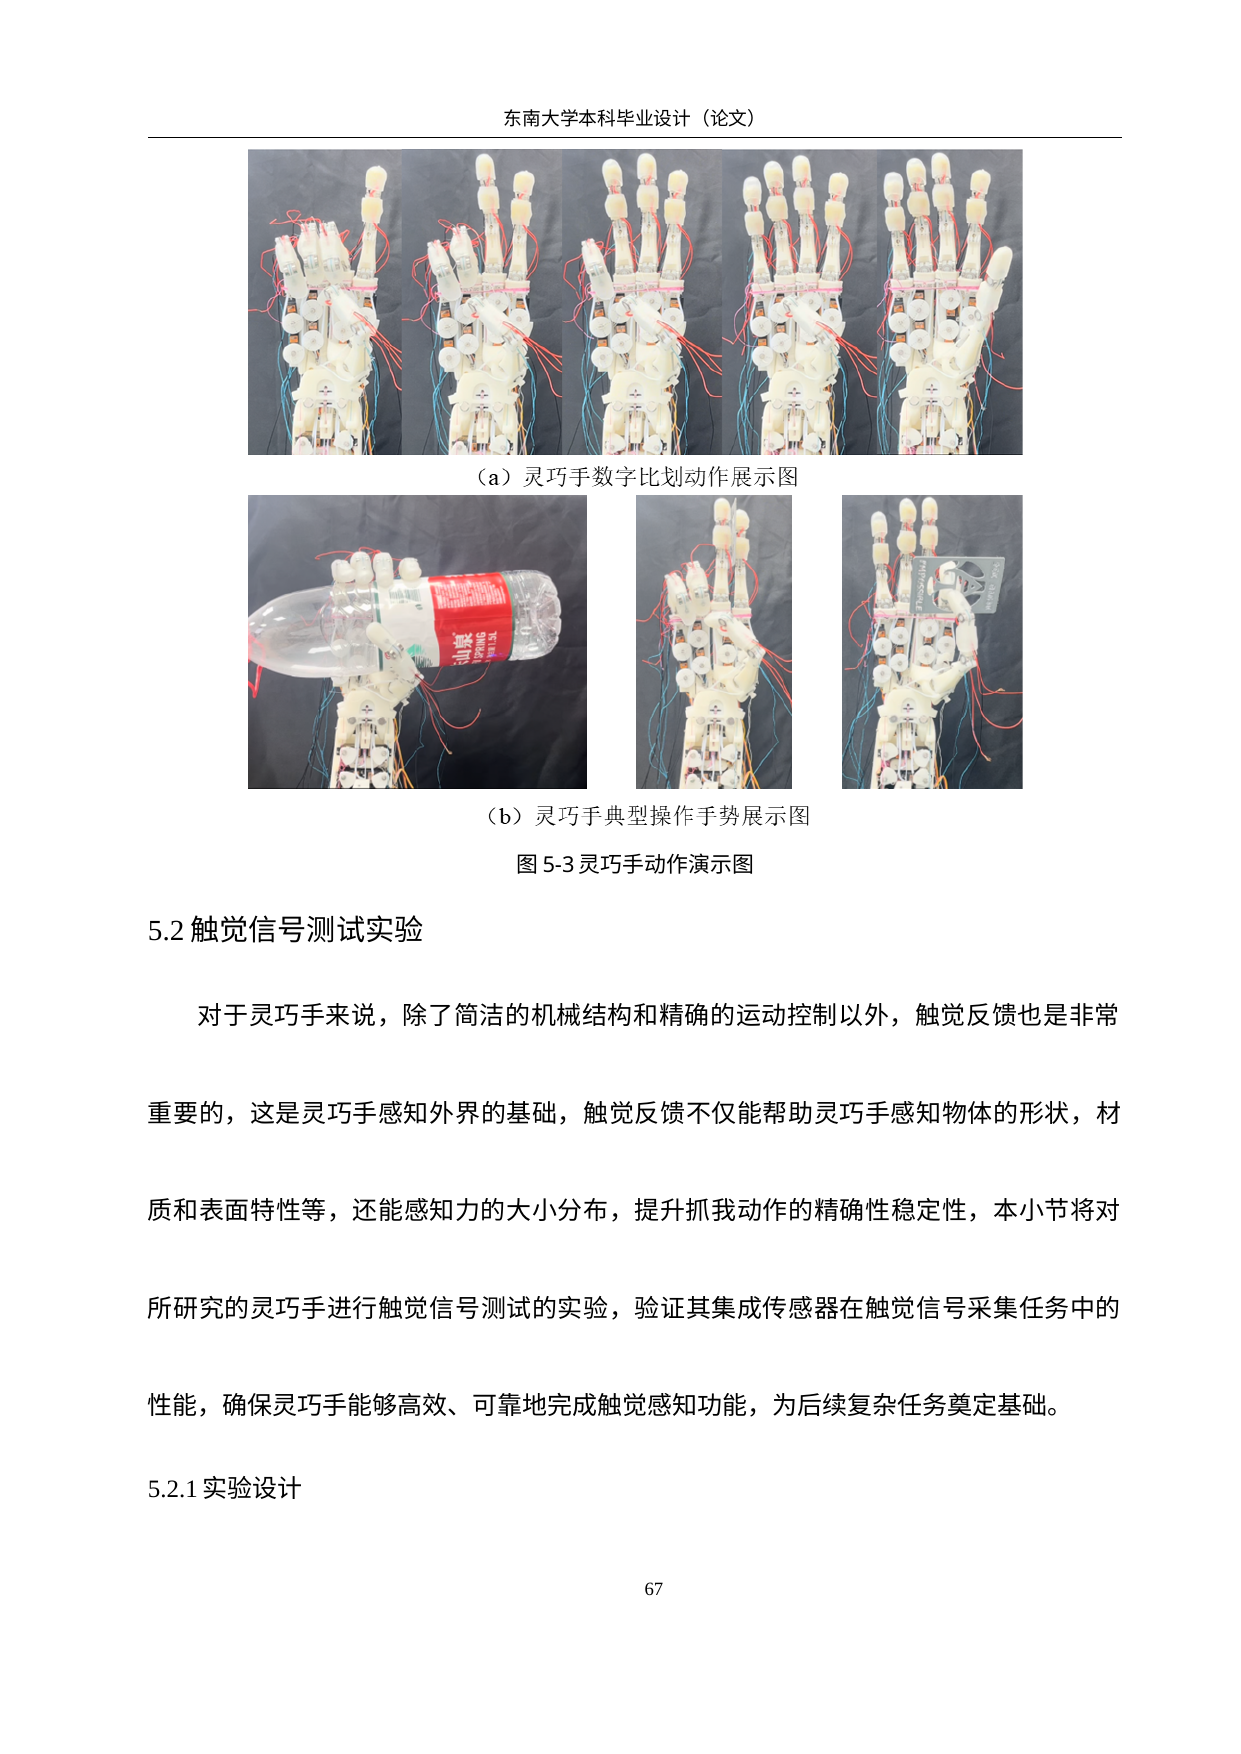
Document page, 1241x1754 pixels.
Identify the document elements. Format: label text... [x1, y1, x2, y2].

text 5.2触觉信号测试实验 [148, 895, 1122, 960]
picture [247, 149, 1023, 832]
text 5.2.1实验设计 [148, 1454, 1122, 1519]
text 对于灵巧手来说，除了简洁的机械结构和精确的运动控制以外，触觉反馈也是非常重要的，这是灵巧手感知外界的基础，触觉反馈不仅能帮助灵巧手感知物体的形状，材质和表面特性等，还能感知力的大小分布，提升抓我动作的精确性稳定性，本小节将对所研究的灵巧手进行触觉信号测试的实验，验证其集成传感器在触觉信号采集任务中的性能，确保灵巧手能够高效、可靠地完成触觉感知功能，为后续复杂任务奠定基础。 [148, 981, 1122, 1436]
text 图5-3灵巧手动作演示图 [148, 847, 1122, 879]
